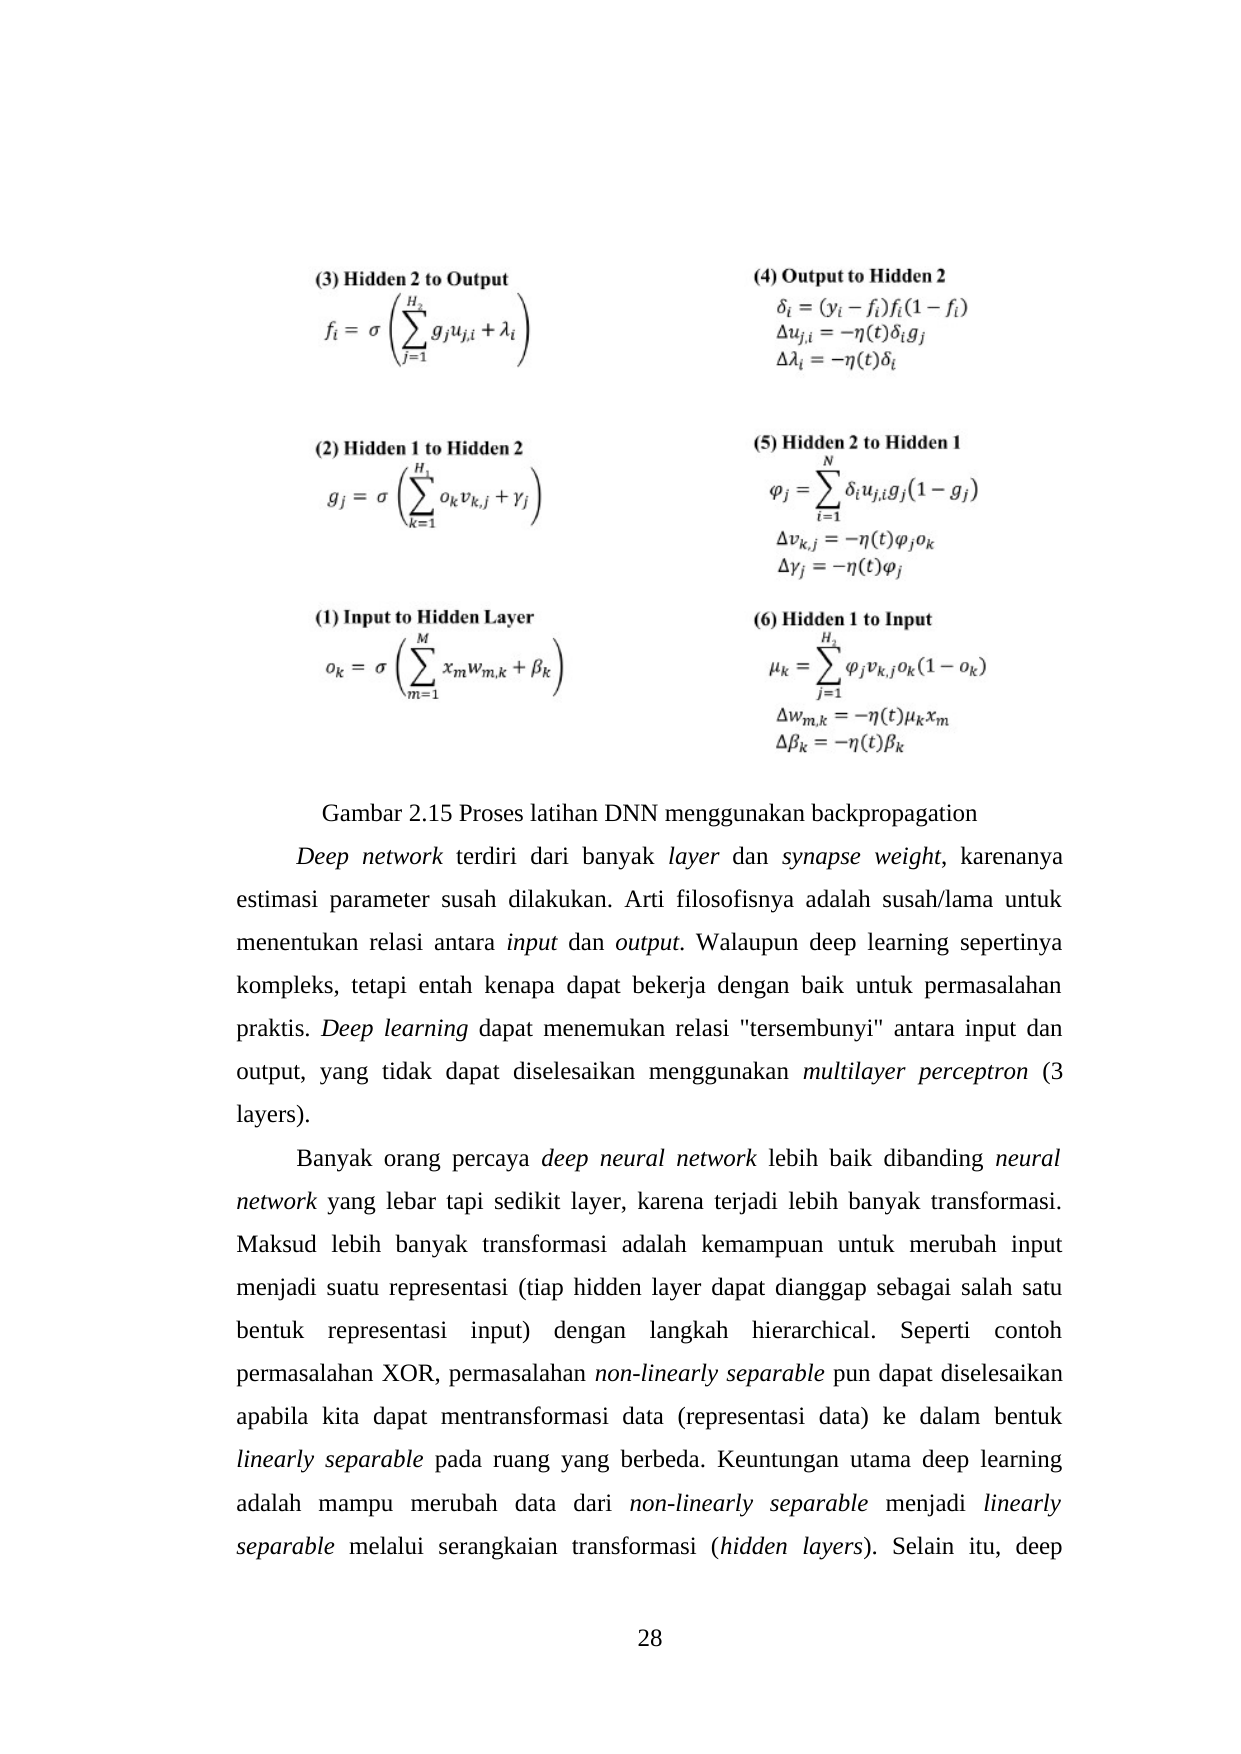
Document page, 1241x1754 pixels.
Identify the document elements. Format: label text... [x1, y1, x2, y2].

text Gambar 2.15 Proses latihan DNN menggunakan backpropagation [236, 798, 1063, 826]
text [236, 1143, 1063, 1559]
picture [288, 236, 1011, 784]
text Deep network terdiri dari banyak layer dan synapse weight, karenanya estimasi parameter susah dilakukan. Arti filosofisnya adalah susah/lama untuk menentukan relasi antara input dan output. Walaupun deep learning sepertinya kompleks, tetapi entah kenapa dapat bekerja dengan baik untuk permasalahan praktis. Deep learning dapat menemukan relasi "tersembunyi" antara input dan output, yang tidak dapat diselesaikan menggunakan multilayer perceptron (3 layers). [236, 841, 1063, 1128]
